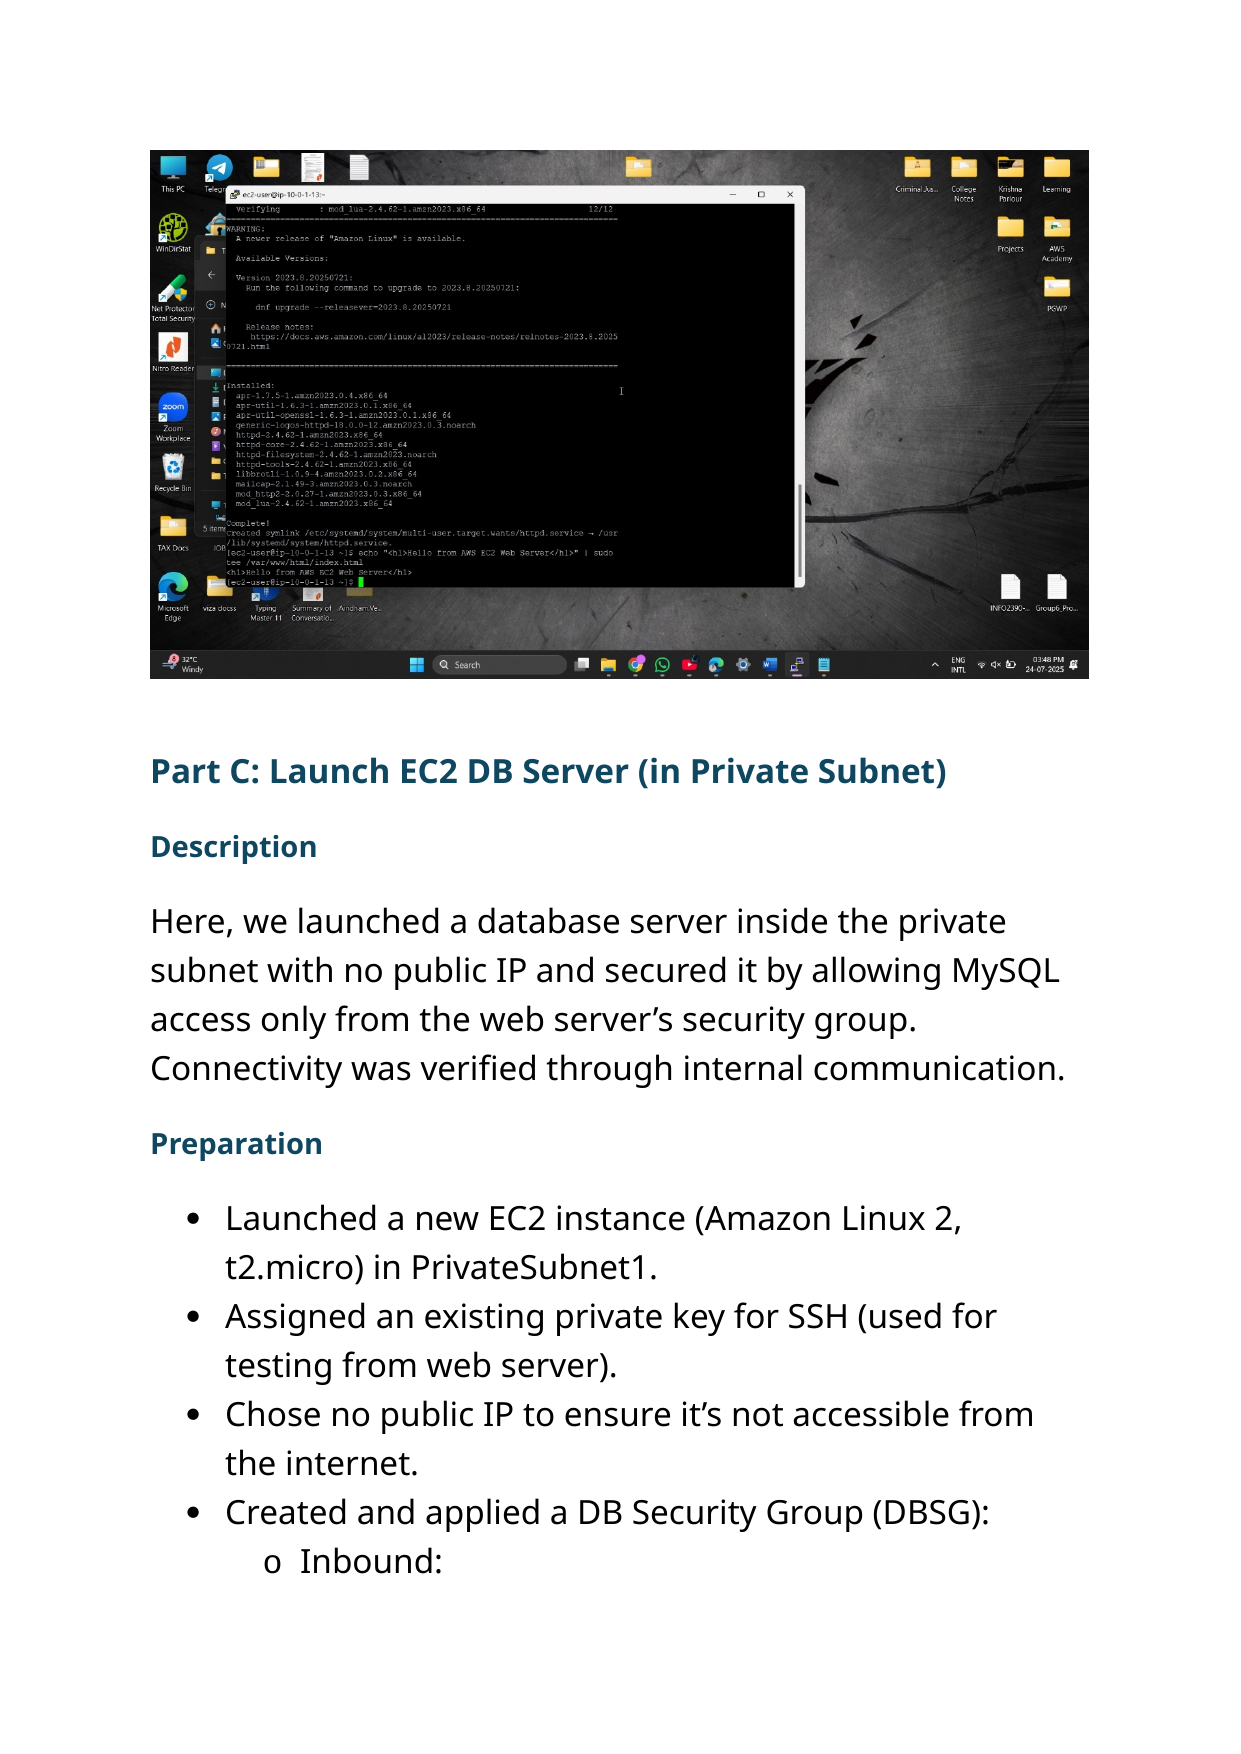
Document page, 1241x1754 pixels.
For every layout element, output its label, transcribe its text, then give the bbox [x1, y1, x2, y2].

list Assigned an existing private key for SSH (used for testing from web server). [187, 1293, 1090, 1387]
list Chose no public IP to ensure it’s not accessible from the internet. [187, 1391, 1090, 1485]
list Inbound: [262, 1538, 1090, 1584]
list Created and applied a DB Security Group (DBSG): [187, 1489, 1090, 1534]
picture [150, 150, 1089, 679]
list Launched a new EC2 instance (Amazon Linux 2, t2.micro) in PrivateSubnet1. [187, 1195, 1090, 1289]
text Here, we launched a database server inside the private subnet with no public IP and secured it by allowing MySQL access only from the web server’s security group. Connectivity was verified through internal communication. [150, 898, 1090, 1090]
subtitle Preparation [150, 1123, 1090, 1163]
subtitle Part C: Launch EC2 DB Server (in Private Subnet) [150, 748, 1090, 793]
subtitle Description [150, 826, 1090, 866]
